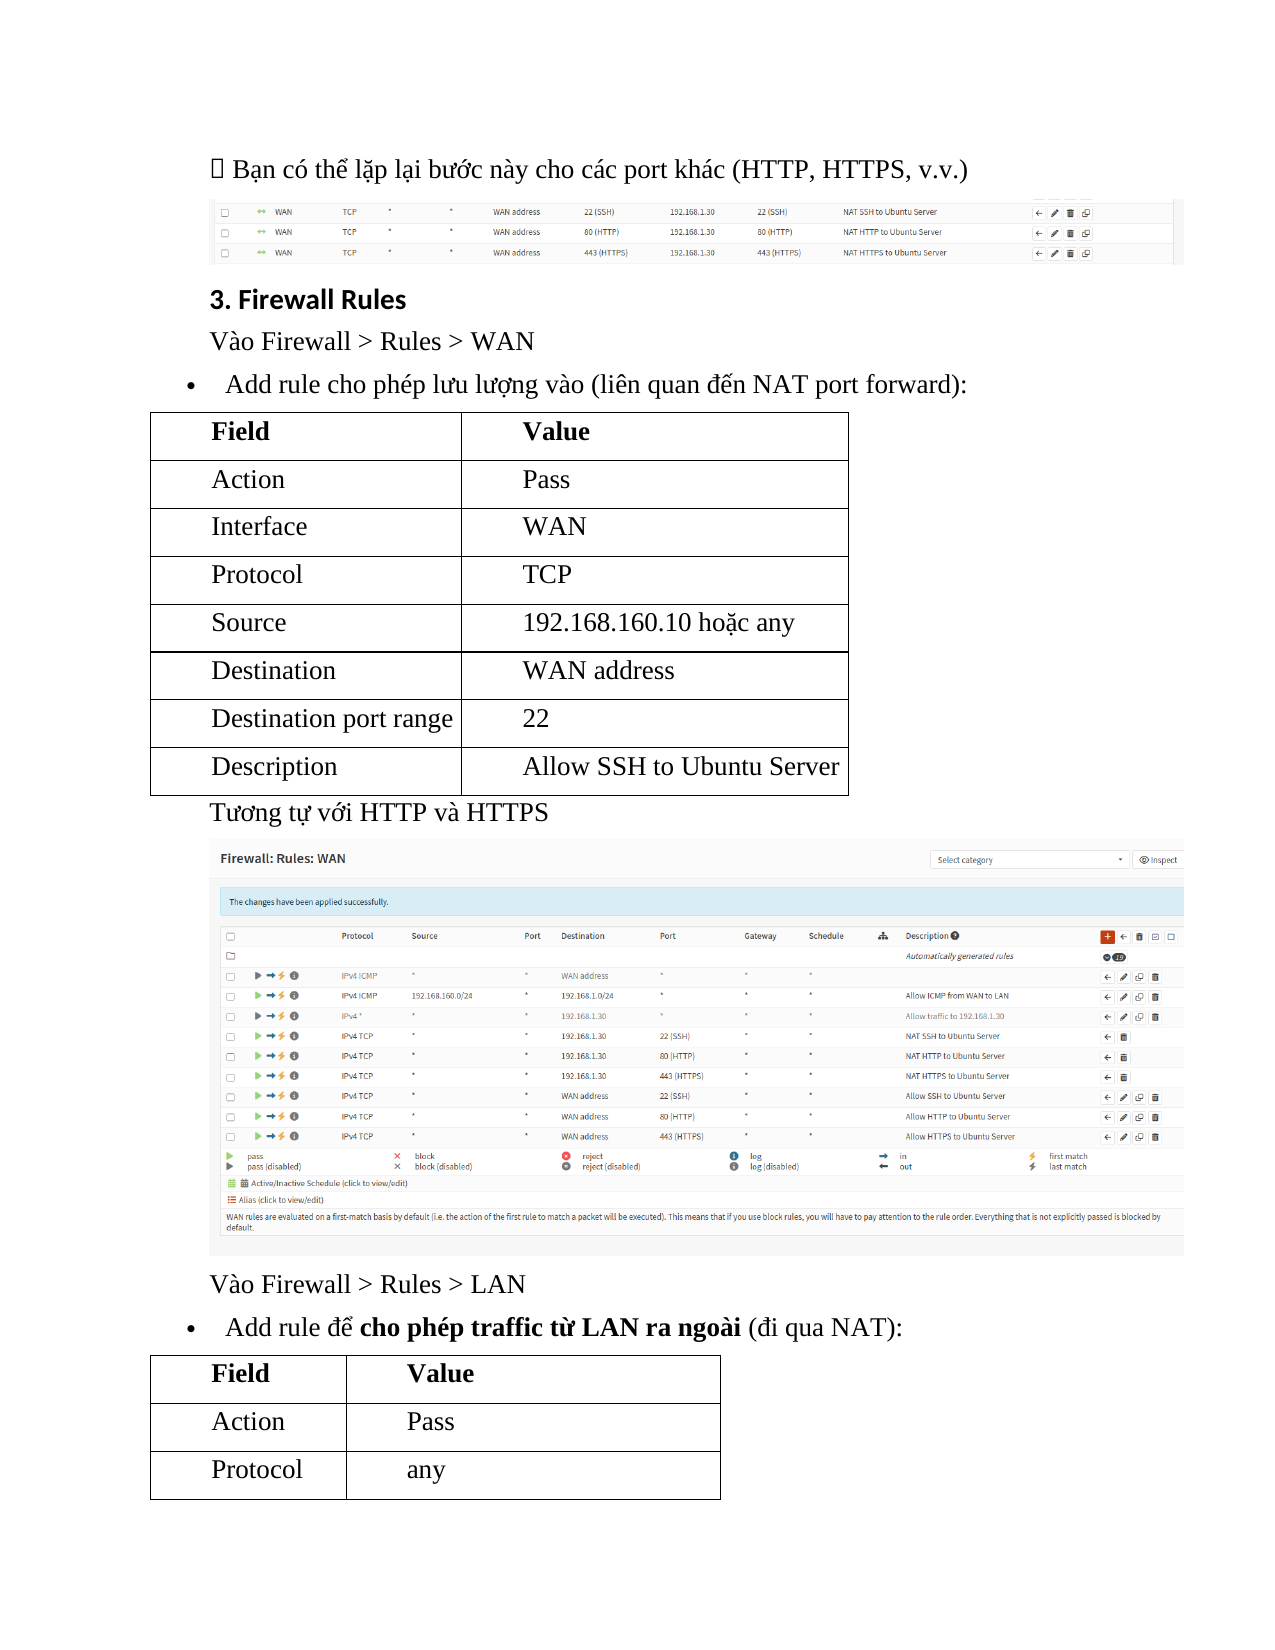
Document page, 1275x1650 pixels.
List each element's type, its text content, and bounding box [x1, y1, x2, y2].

table_cell Destination [151, 653, 461, 699]
table_cell Pass [462, 461, 848, 508]
text Vào Firewall > Rules > WAN [150, 325, 1125, 356]
table_cell WAN [462, 509, 848, 556]
text Tương tự với HTTP và HTTPS [150, 796, 1125, 827]
table_header Field [151, 413, 461, 460]
picture [209, 839, 1184, 1256]
table_header Field [151, 1356, 346, 1403]
table_cell Action [151, 1404, 346, 1451]
text 📌 Bạn có thể lặp lại bước này cho các port khác (HTTP, HTTPS, v.v.) [150, 150, 1125, 187]
table_cell WAN address [462, 653, 848, 699]
table_cell TCP [462, 557, 848, 603]
table_cell Destination port range [151, 700, 461, 747]
list Add rule để cho phép traffic từ LAN ra ngoài (đi qua NAT): [187, 1311, 1125, 1342]
table_cell Action [151, 461, 461, 508]
list Add rule cho phép lưu lượng vào (liên quan đến NAT port forward): [187, 369, 1125, 400]
table_cell 192.168.160.10 hoặc any [462, 605, 848, 651]
picture [209, 199, 1184, 265]
table_header Value [462, 413, 848, 460]
text Vào Firewall > Rules > LAN [150, 1268, 1125, 1299]
table_cell Protocol [151, 557, 461, 603]
table_cell Allow SSH to Ubuntu Server [462, 748, 848, 795]
table_cell any [347, 1452, 720, 1498]
subtitle 3. Firewall Rules [150, 281, 1125, 317]
table_cell 22 [462, 700, 848, 747]
table_cell Pass [347, 1404, 720, 1451]
table_cell Source [151, 605, 461, 651]
table_cell Interface [151, 509, 461, 556]
table_header Value [347, 1356, 720, 1403]
table_cell Protocol [151, 1452, 346, 1498]
table_cell Description [151, 748, 461, 795]
